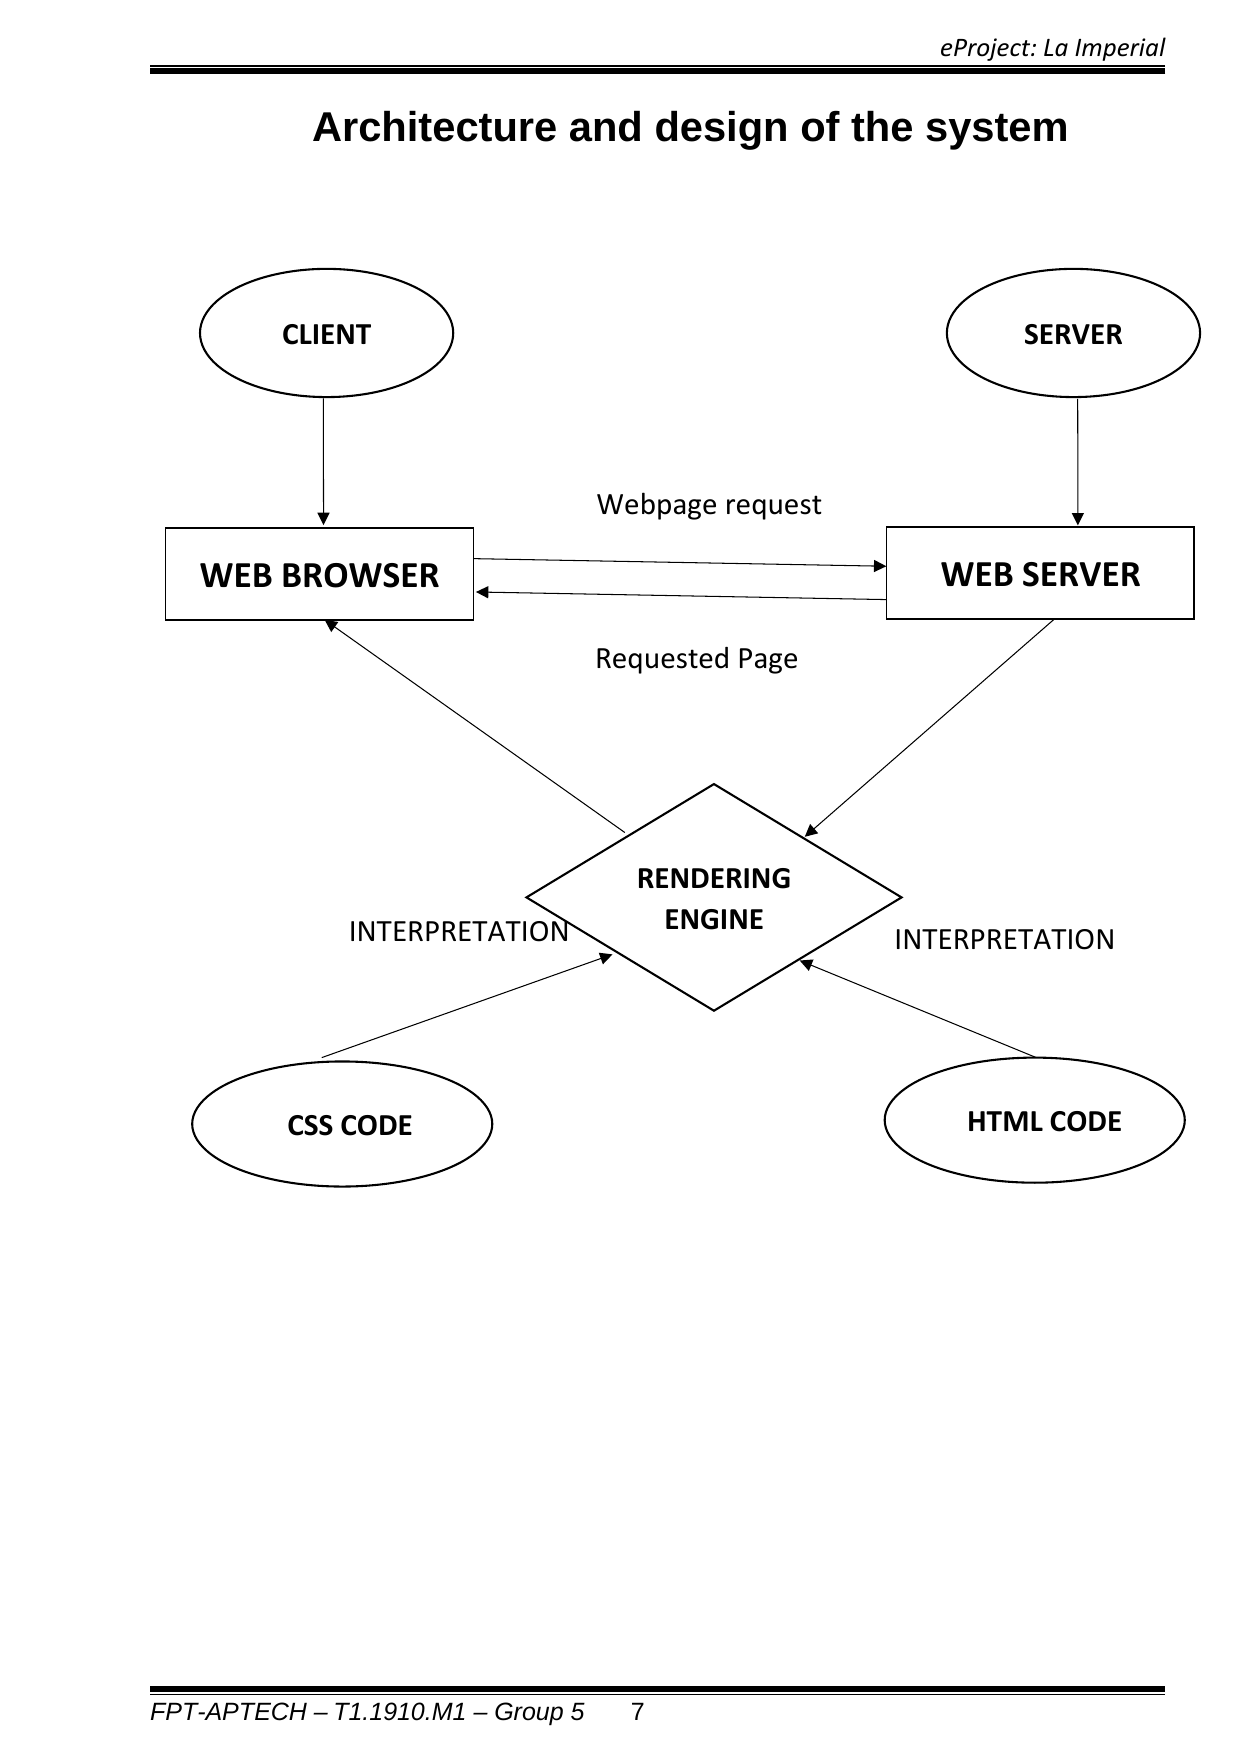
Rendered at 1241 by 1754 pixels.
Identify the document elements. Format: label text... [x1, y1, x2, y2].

list Architecture and design of the system [216, 102, 1165, 150]
